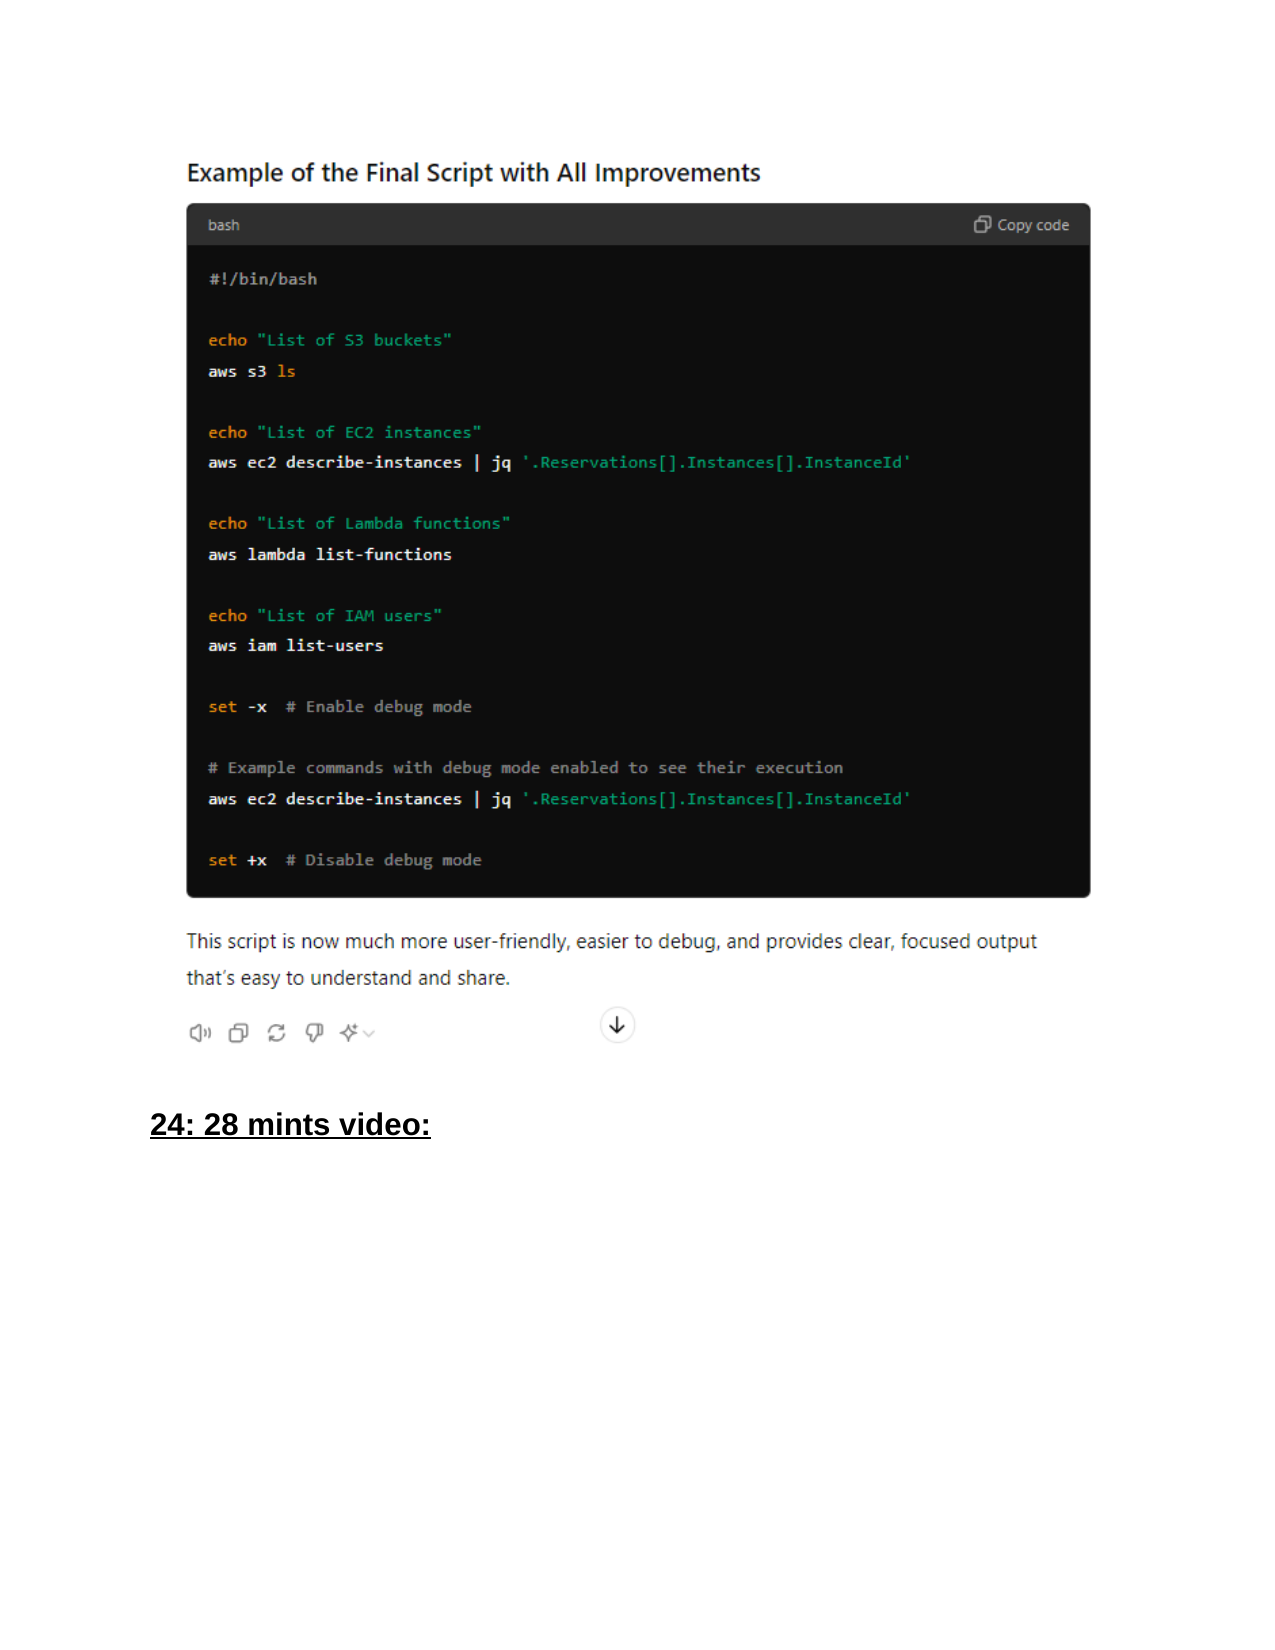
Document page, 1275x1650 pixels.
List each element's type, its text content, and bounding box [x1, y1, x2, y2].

picture [150, 150, 1125, 1061]
text 24: 28 mints video: [150, 1106, 1125, 1141]
